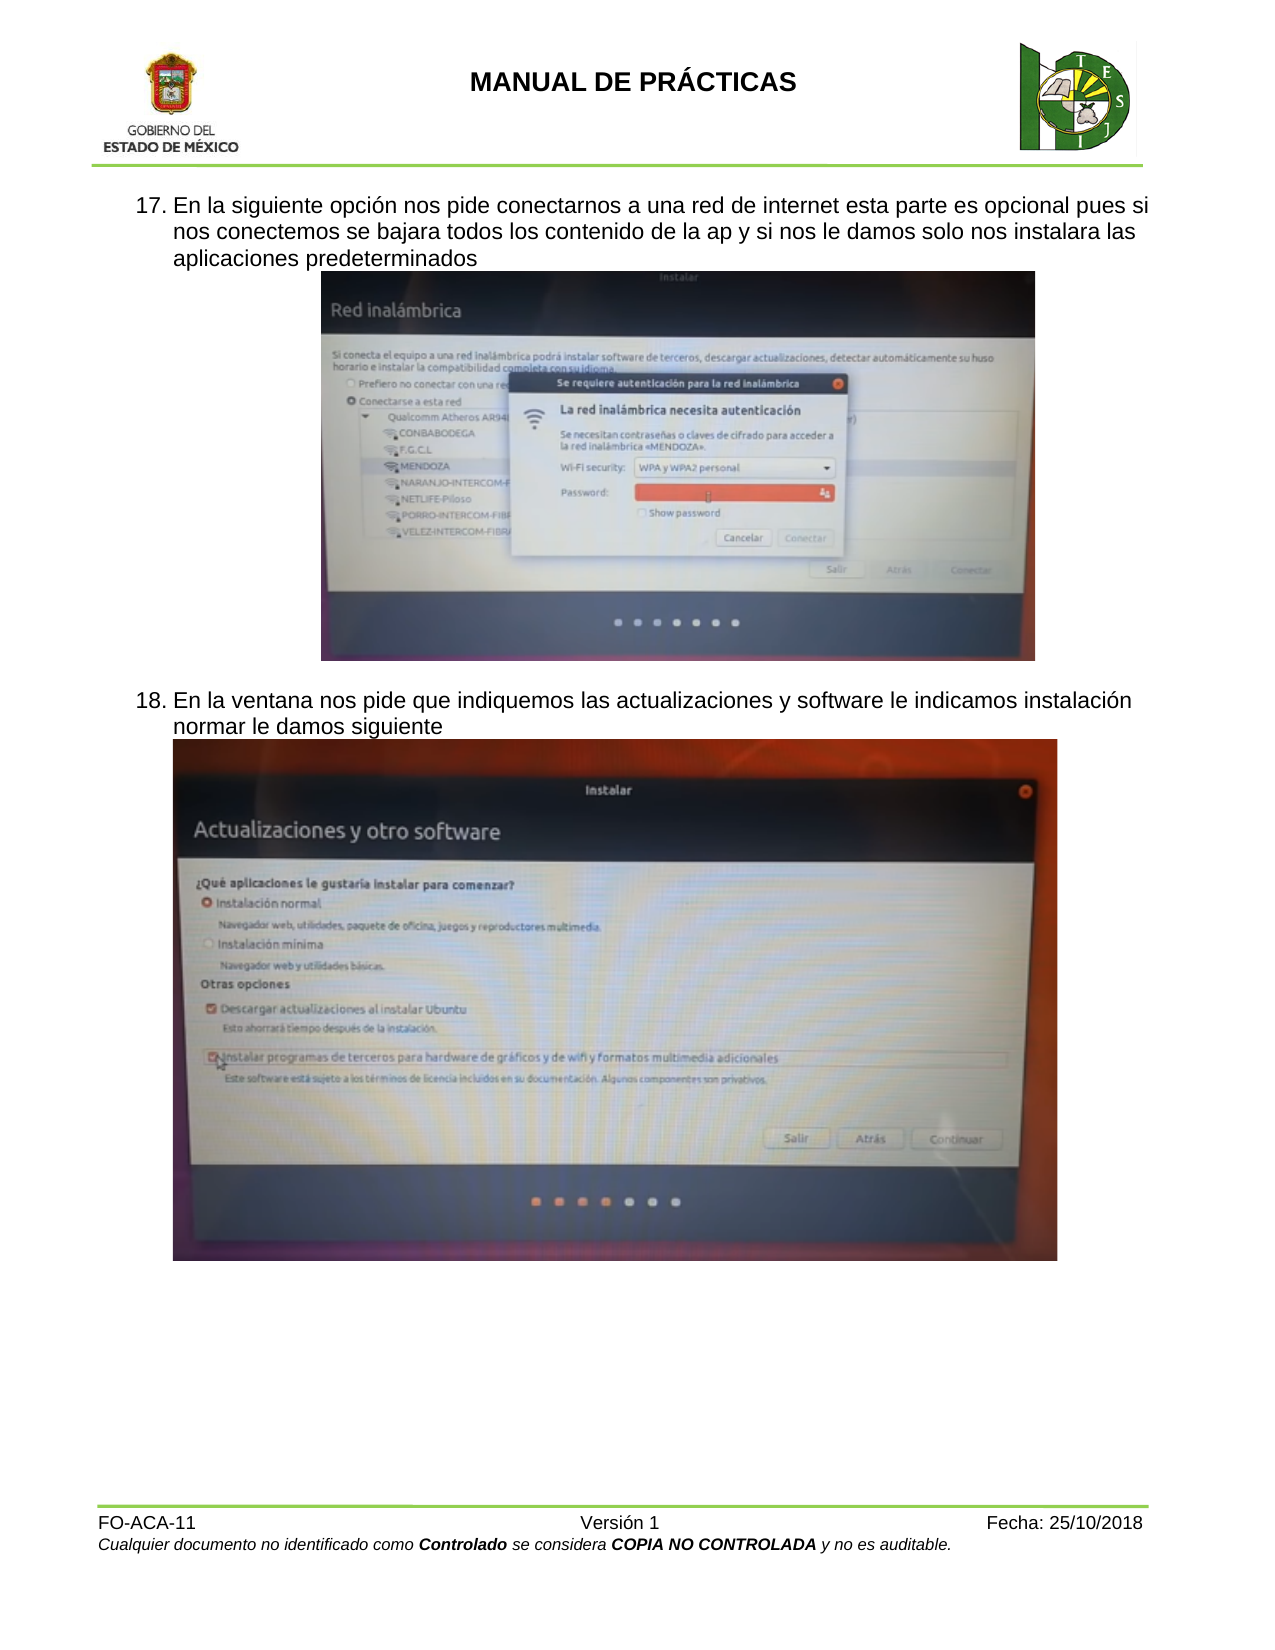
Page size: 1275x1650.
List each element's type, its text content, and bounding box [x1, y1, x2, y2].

picture [1018, 41, 1137, 157]
list En la siguiente opción nos pide conectarnos a una red de internet esta parte es opcional pues si nos conectemos se bajara todos los contenido de la ap y si nos le damos solo nos instalara las aplicaciones predeterminados [135, 192, 1183, 271]
picture [321, 271, 1036, 661]
picture [95, 42, 241, 161]
picture [172, 739, 1058, 1261]
list En la ventana nos pide que indiquemos las actualizaciones y software le indicamos instalación normar le damos siguiente [135, 687, 1183, 739]
